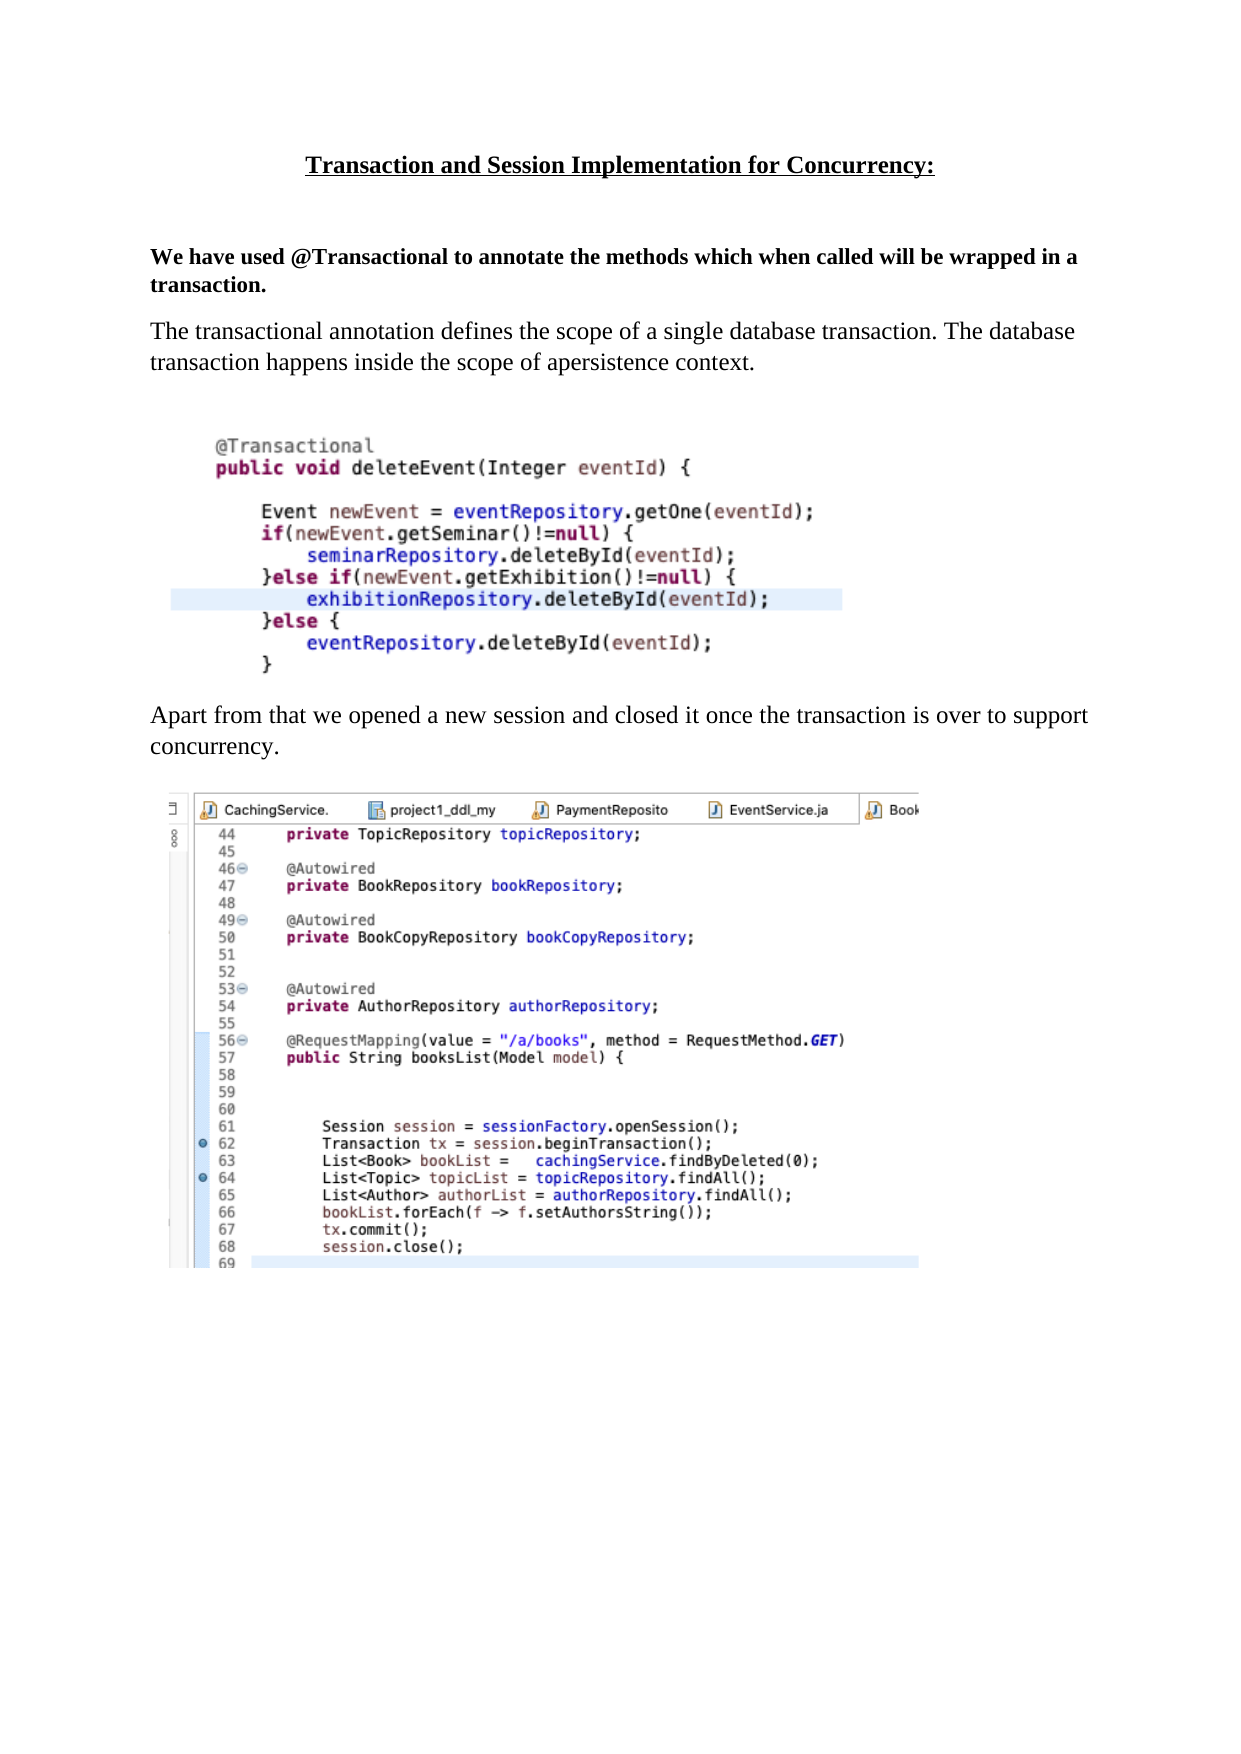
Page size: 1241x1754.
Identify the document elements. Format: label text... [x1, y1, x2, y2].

text Transaction and Session Implementation for Concurrency: [150, 150, 1090, 179]
text Apart from that we opened a new session and closed it once the transaction is over to support concurrency. [150, 700, 1090, 760]
text We have used @Transactional to annotate the methods which when called will be wrapped in a transaction. [150, 243, 1090, 298]
text The transactional annotation defines the scope of a single database transaction. The database transaction happens inside the scope of apersistence context. [150, 316, 1090, 376]
